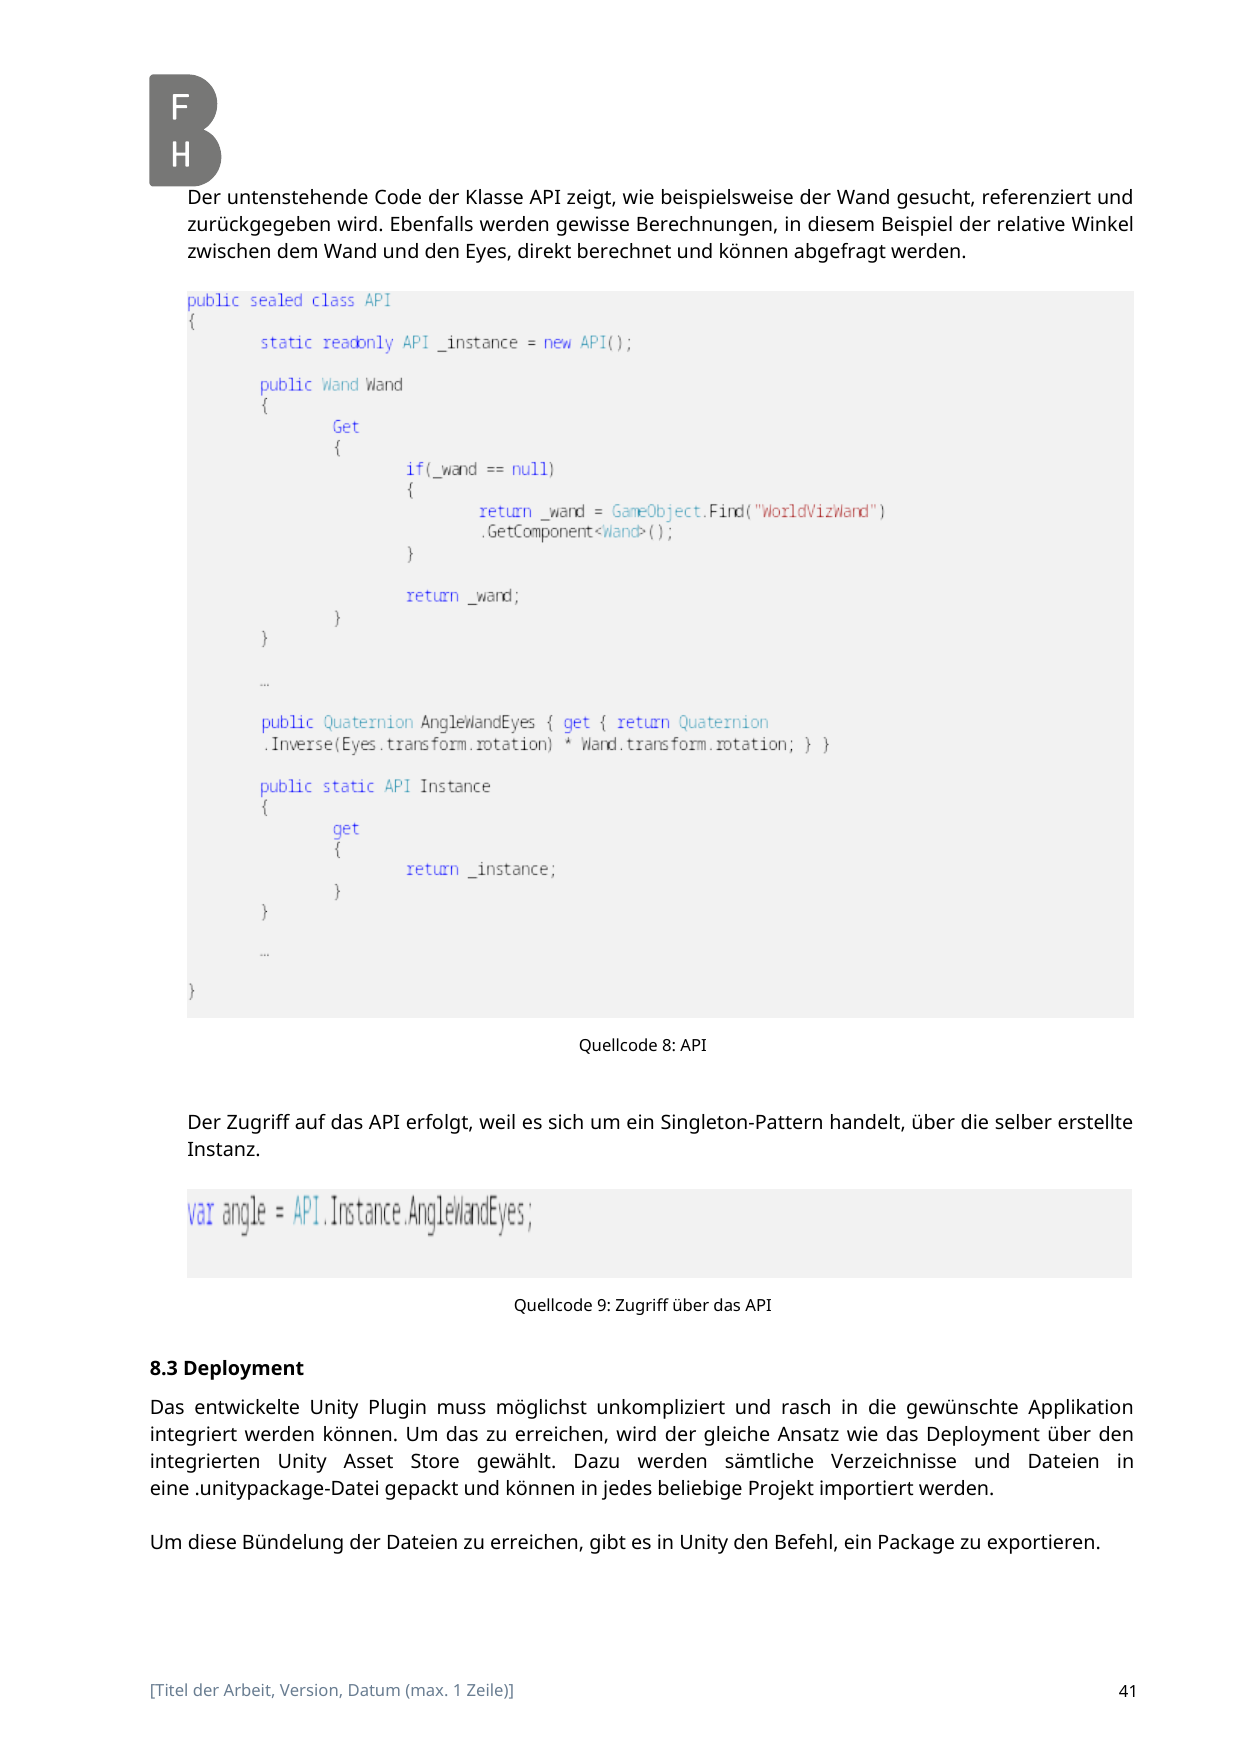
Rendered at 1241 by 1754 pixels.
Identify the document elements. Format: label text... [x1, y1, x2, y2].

text Quellcode 8: API [149, 1031, 1136, 1056]
list Der Zugriff auf das API erfolgt, weil es sich um ein Singleton-Pattern handelt, über die selber erstellte Instanz. [187, 1108, 1136, 1162]
subtitle Deployment [149, 1354, 1136, 1381]
text Quellcode 9: Zugriff über das API [149, 1291, 1136, 1316]
list Der untenstehende Code der Klasse API zeigt, wie beispielsweise der Wand gesucht, referenziert und zurückgegeben wird. Ebenfalls werden gewisse Berechnungen, in diesem Beispiel der relative Winkel zwischen dem Wand und den Eyes, direkt berechnet und können abgefragt werden. [187, 183, 1136, 264]
text Um diese Bündelung der Dateien zu erreichen, gibt es in Unity den Befehl, ein Package zu exportieren. [149, 1528, 1136, 1555]
text Das entwickelte Unity Plugin muss möglichst unkompliziert und rasch in die gewünschte Applikation integriert werden können. Um das zu erreichen, wird der gleiche Ansatz wie das Deployment über den integrierten Unity Asset Store gewählt. Dazu werden sämtliche Verzeichnisse und Dateien in eine .unitypackage-Datei gepackt und können in jedes beliebige Projekt importiert werden. [149, 1393, 1136, 1501]
